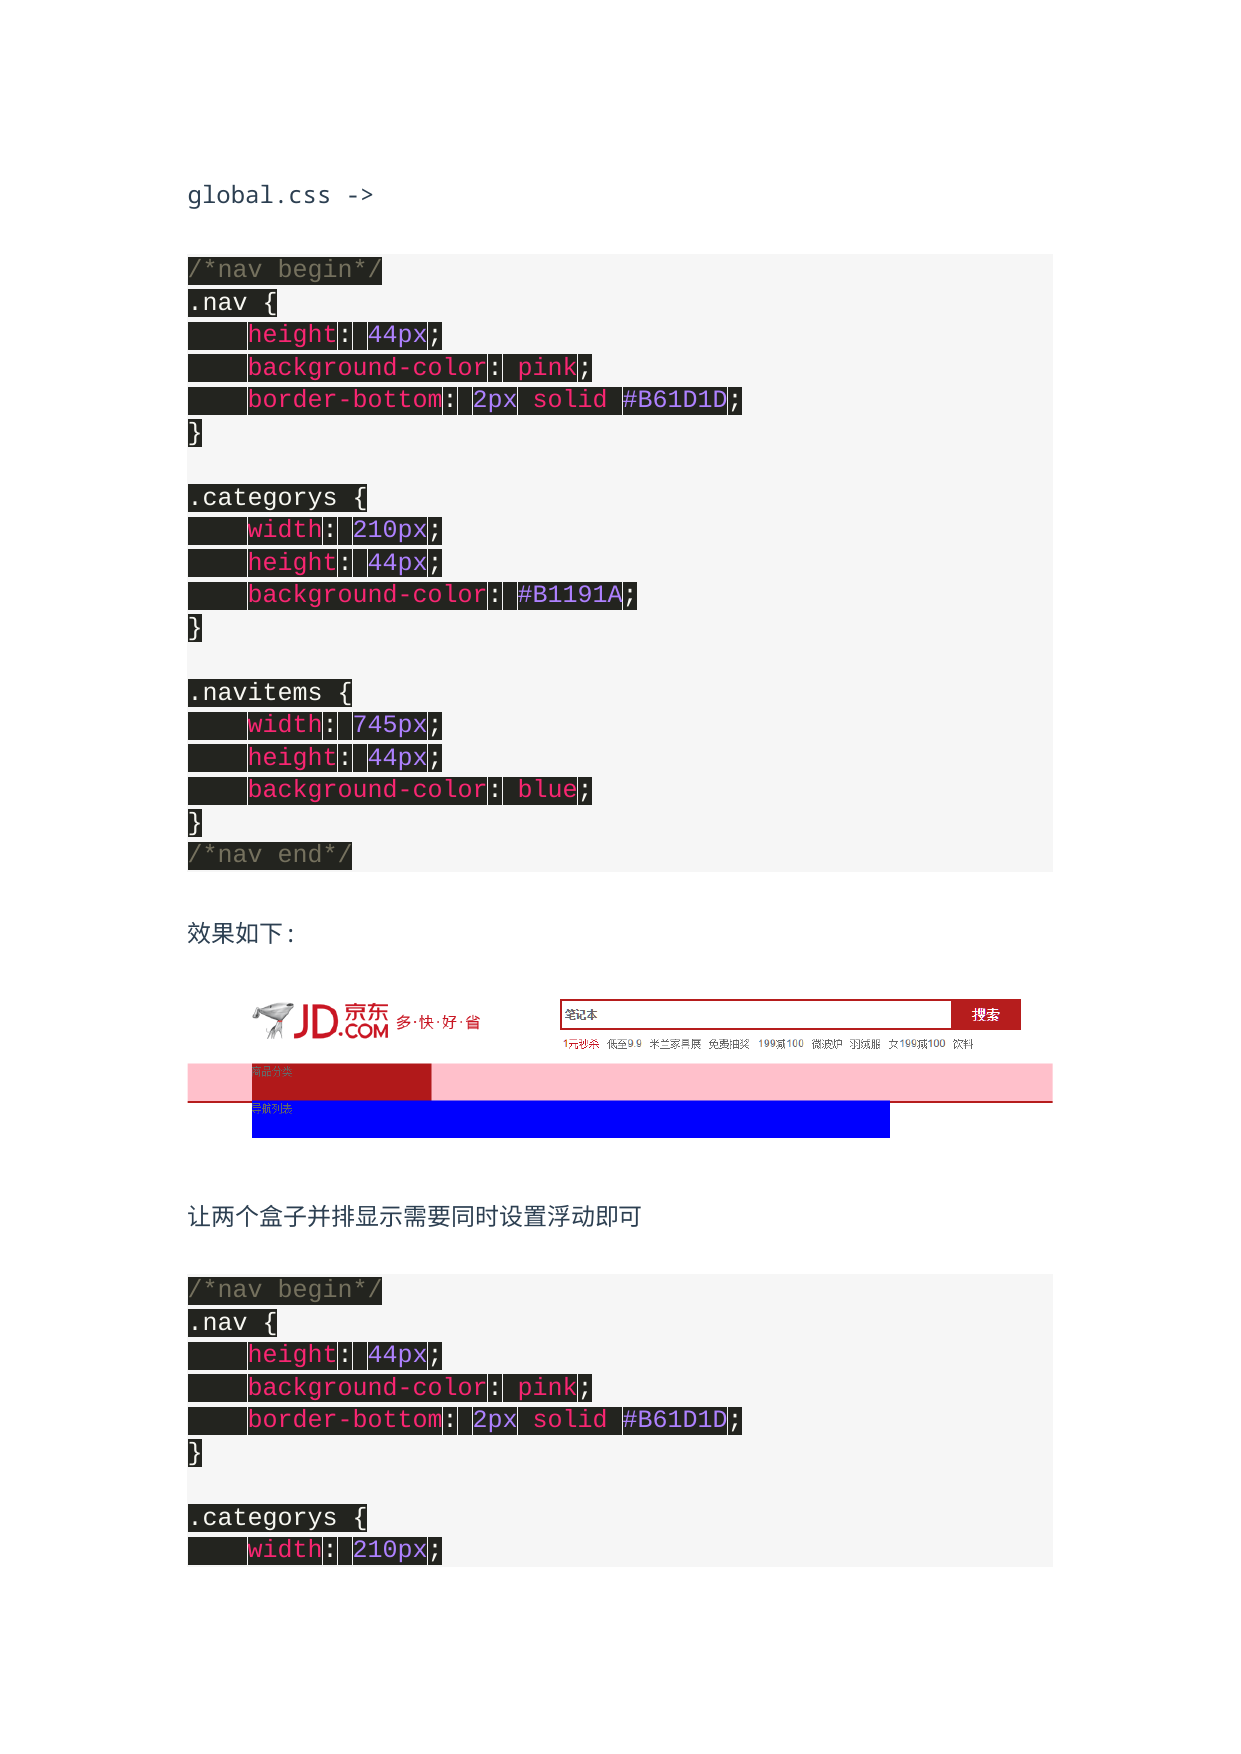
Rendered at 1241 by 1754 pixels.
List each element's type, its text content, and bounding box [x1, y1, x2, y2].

text 效果如下: [187, 899, 1053, 964]
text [187, 1274, 1053, 1567]
text /*nav begin*/ .nav { height: 44px; background-color: pink; border-bottom: 2px solid #B61D1D; } .categorys { width: 210px; height: 44px; background-color: #B1191A; } .navitems { width: 745px; height: 44px; background-color: blue; } /*nav end*/ [187, 254, 1053, 872]
picture [187, 996, 1053, 1150]
text global.css -> [187, 162, 1053, 227]
text 让两个盒子并排显示需要同时设置浮动即可 [187, 1182, 1053, 1247]
